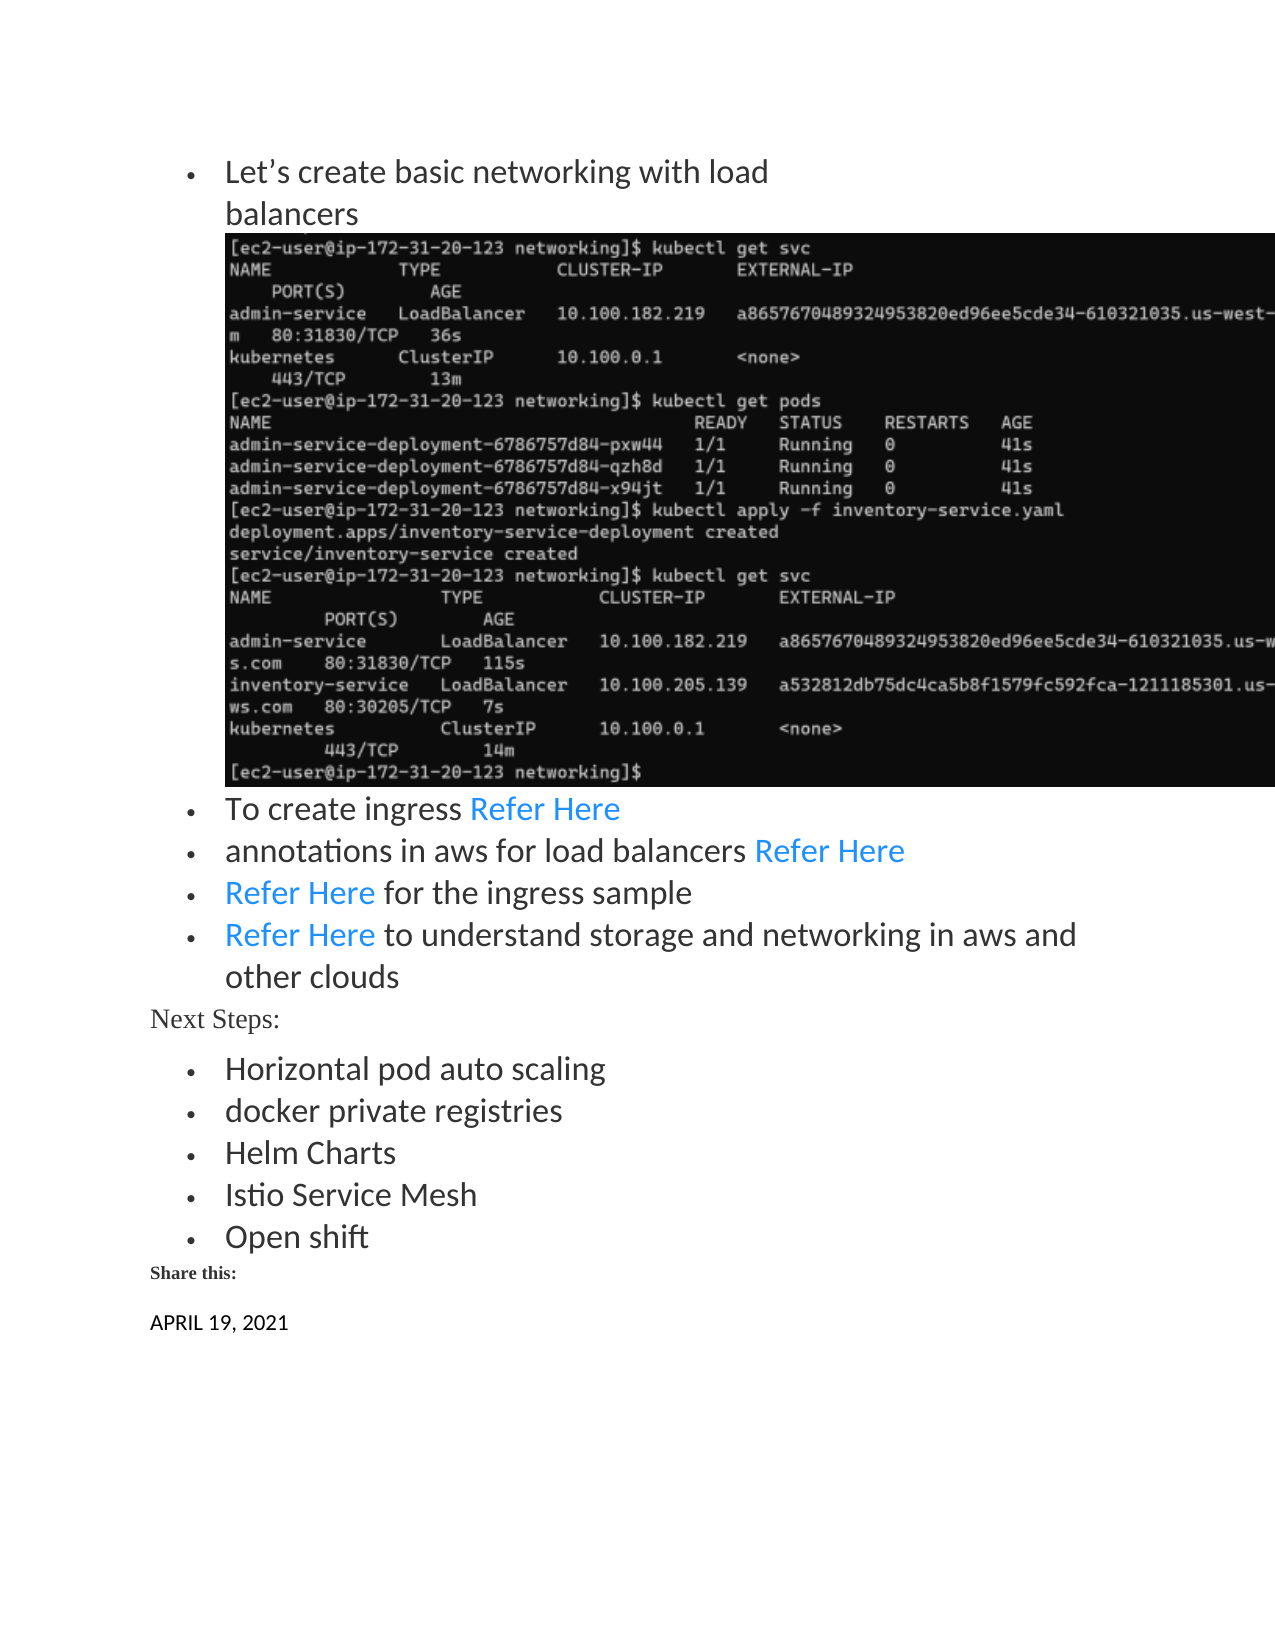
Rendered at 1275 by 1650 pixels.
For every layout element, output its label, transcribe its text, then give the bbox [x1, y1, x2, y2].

list annotations in aws for load balancers Refer Here [187, 829, 1125, 871]
subtitle Next Steps: [150, 1002, 1125, 1034]
list docker private registries [187, 1089, 1125, 1131]
picture [225, 233, 1275, 787]
list Istio Service Mesh [187, 1173, 1125, 1215]
subtitle Share this: [150, 1262, 1125, 1283]
list Open shift [187, 1215, 1125, 1257]
list Horizontal pod auto scaling [187, 1047, 1125, 1089]
list To create ingress Refer Here [187, 787, 1125, 829]
list Helm Charts [187, 1131, 1125, 1173]
text APRIL 19, 2021 [150, 1308, 1125, 1337]
list Refer Here to understand storage and networking in aws and other clouds [187, 913, 1125, 997]
list Refer Here for the ingress sample [187, 871, 1125, 913]
